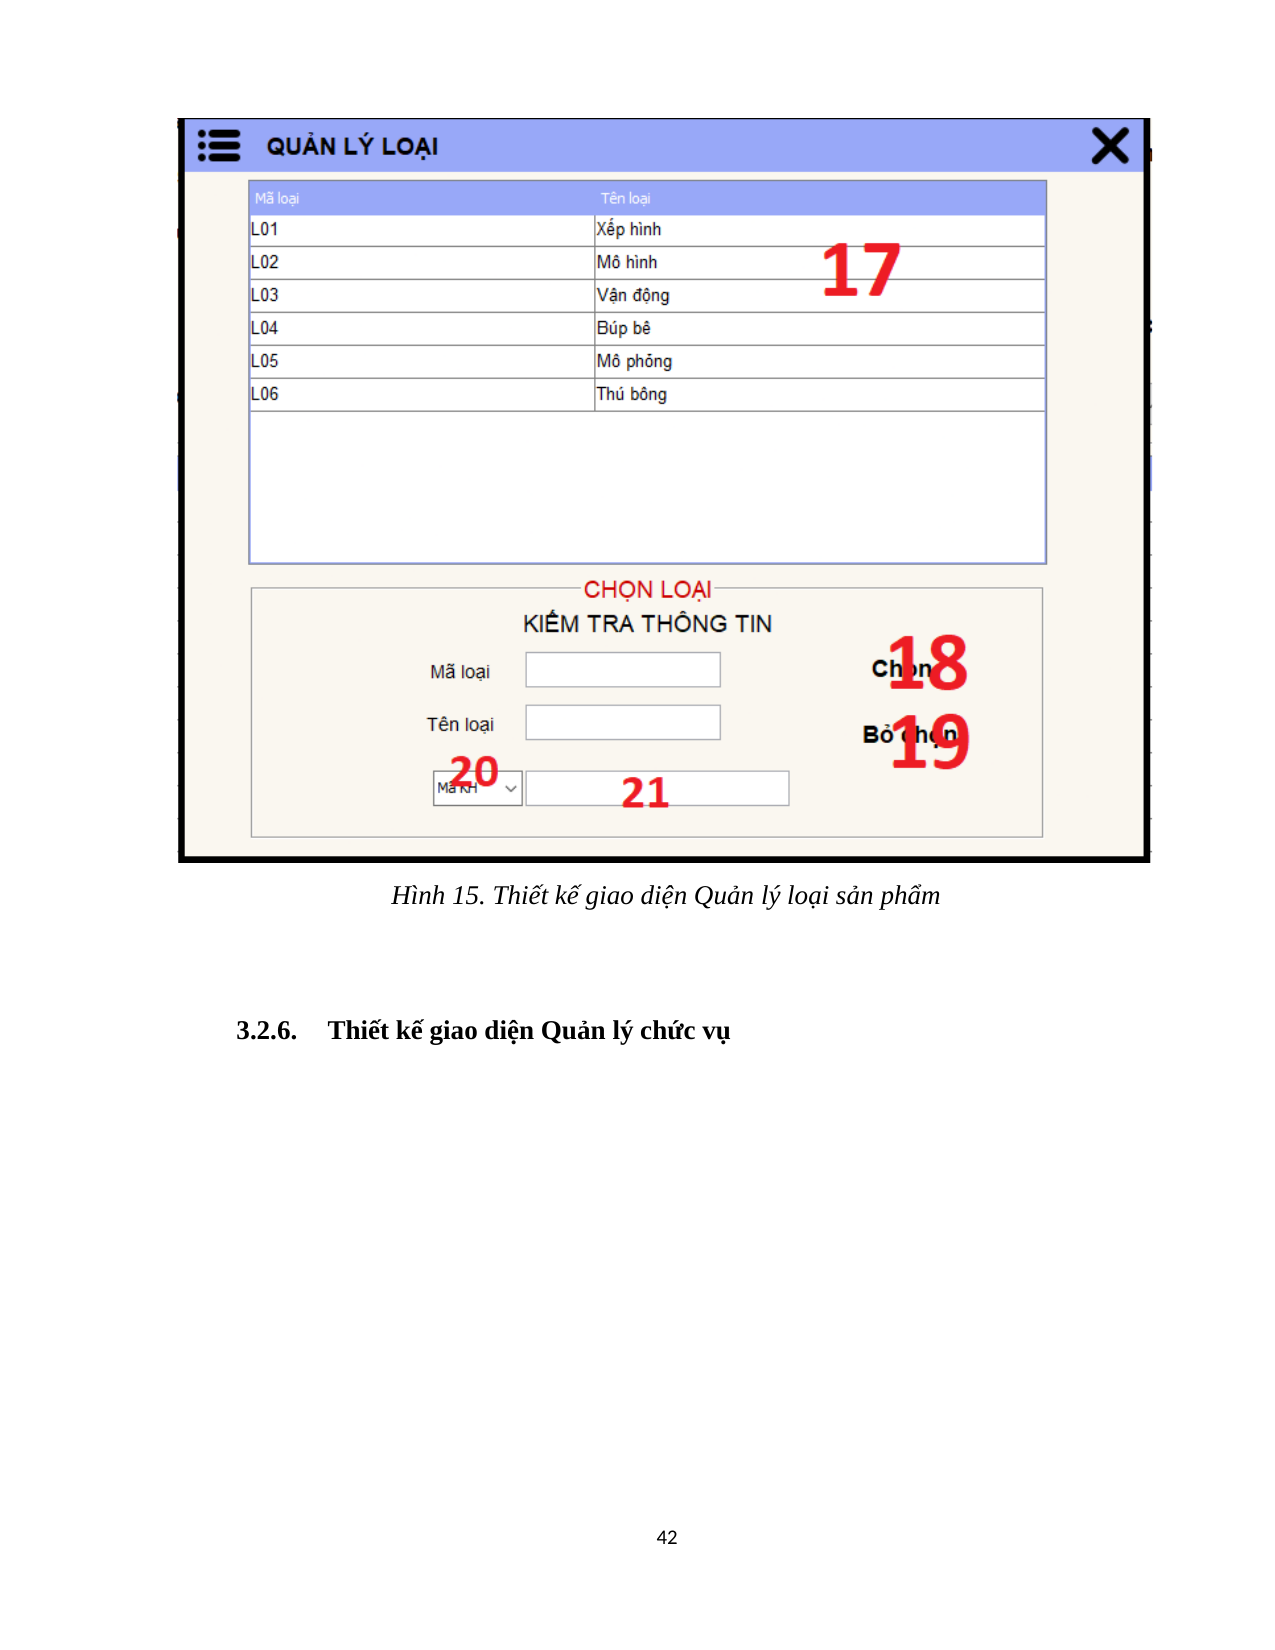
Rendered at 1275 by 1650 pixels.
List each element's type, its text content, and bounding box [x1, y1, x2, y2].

picture [177, 118, 1153, 863]
list Thiết kế giao diện Quản lý chức vụ [177, 1014, 1157, 1046]
text Hình 15. Thiết kế giao diện Quản lý loại sản phẩm [177, 879, 1157, 911]
